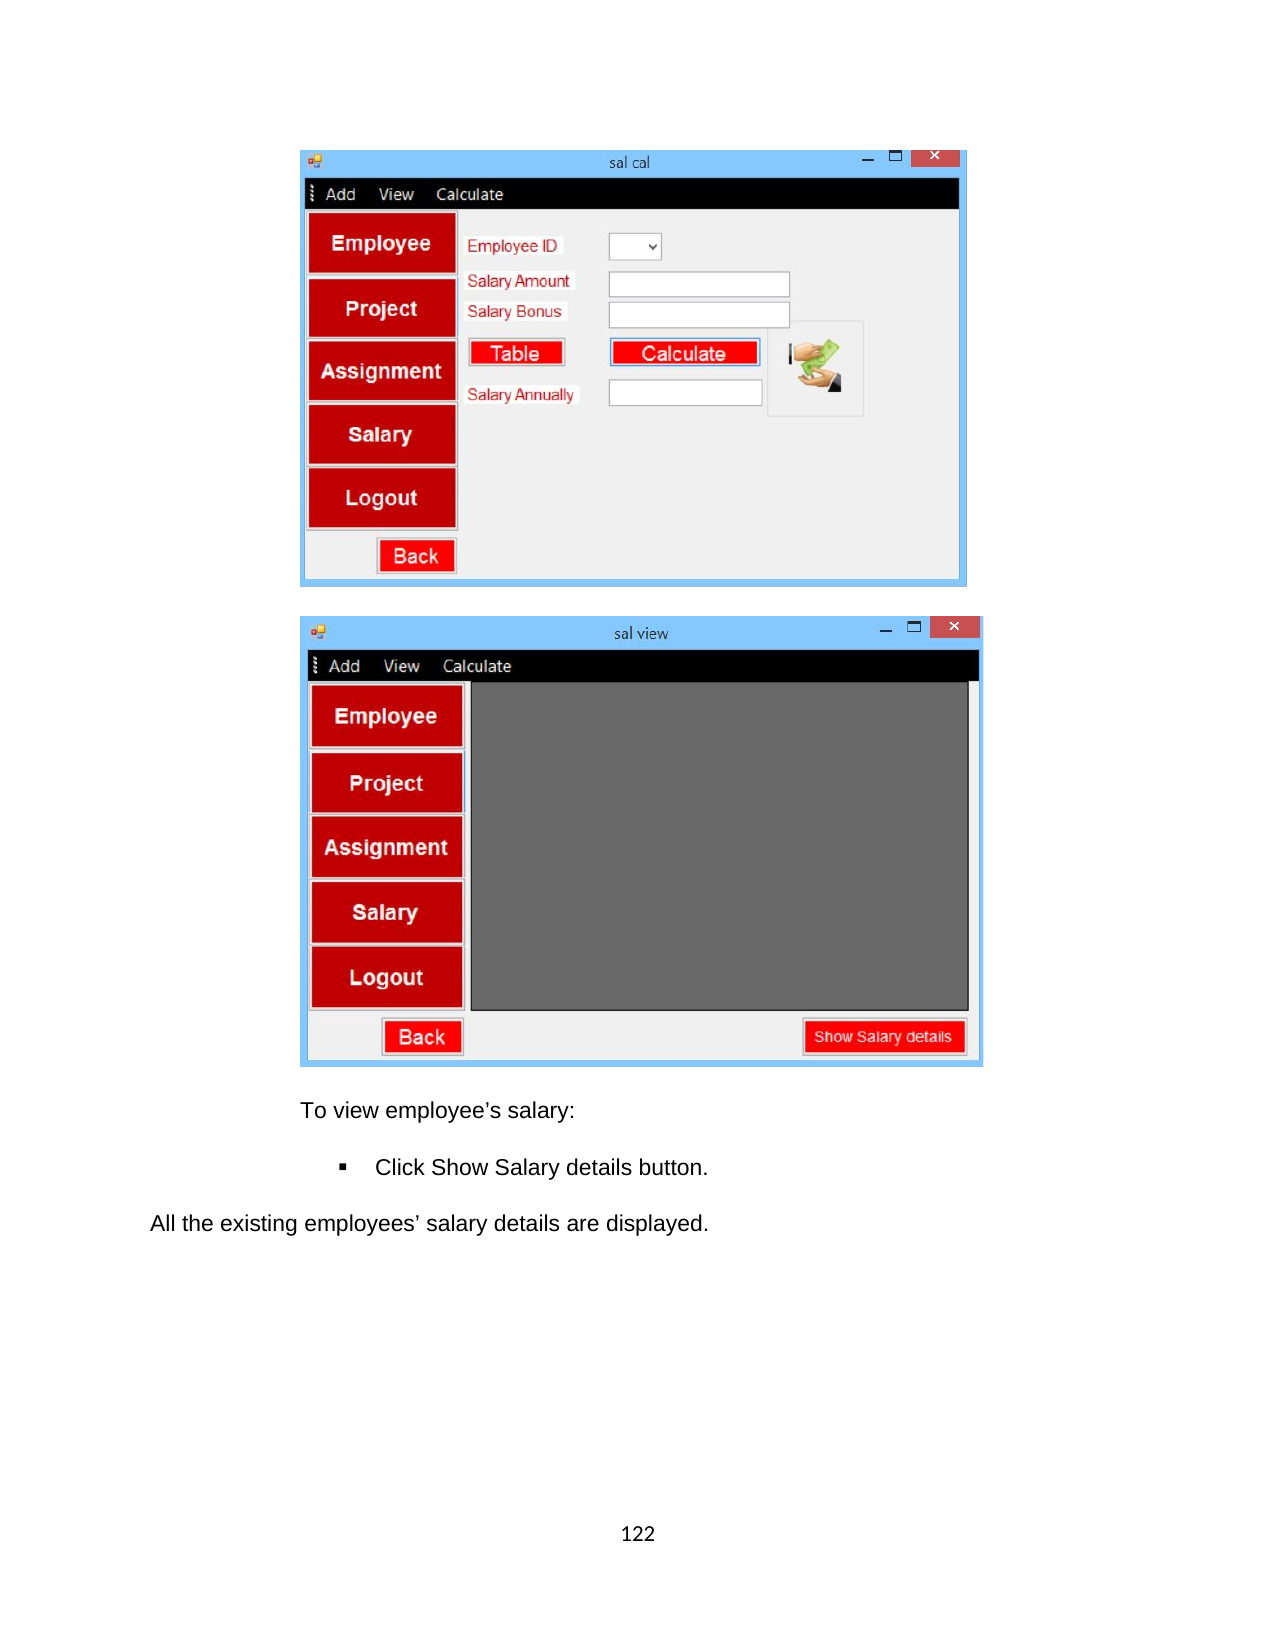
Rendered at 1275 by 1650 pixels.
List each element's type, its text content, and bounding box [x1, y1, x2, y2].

text All the existing employees’ salary details are displayed. [150, 1210, 1125, 1236]
picture [300, 616, 984, 1067]
text To view employee’s salary: [300, 1097, 1125, 1124]
list Click Show Salary details button. [337, 1153, 1125, 1180]
picture [300, 150, 967, 587]
